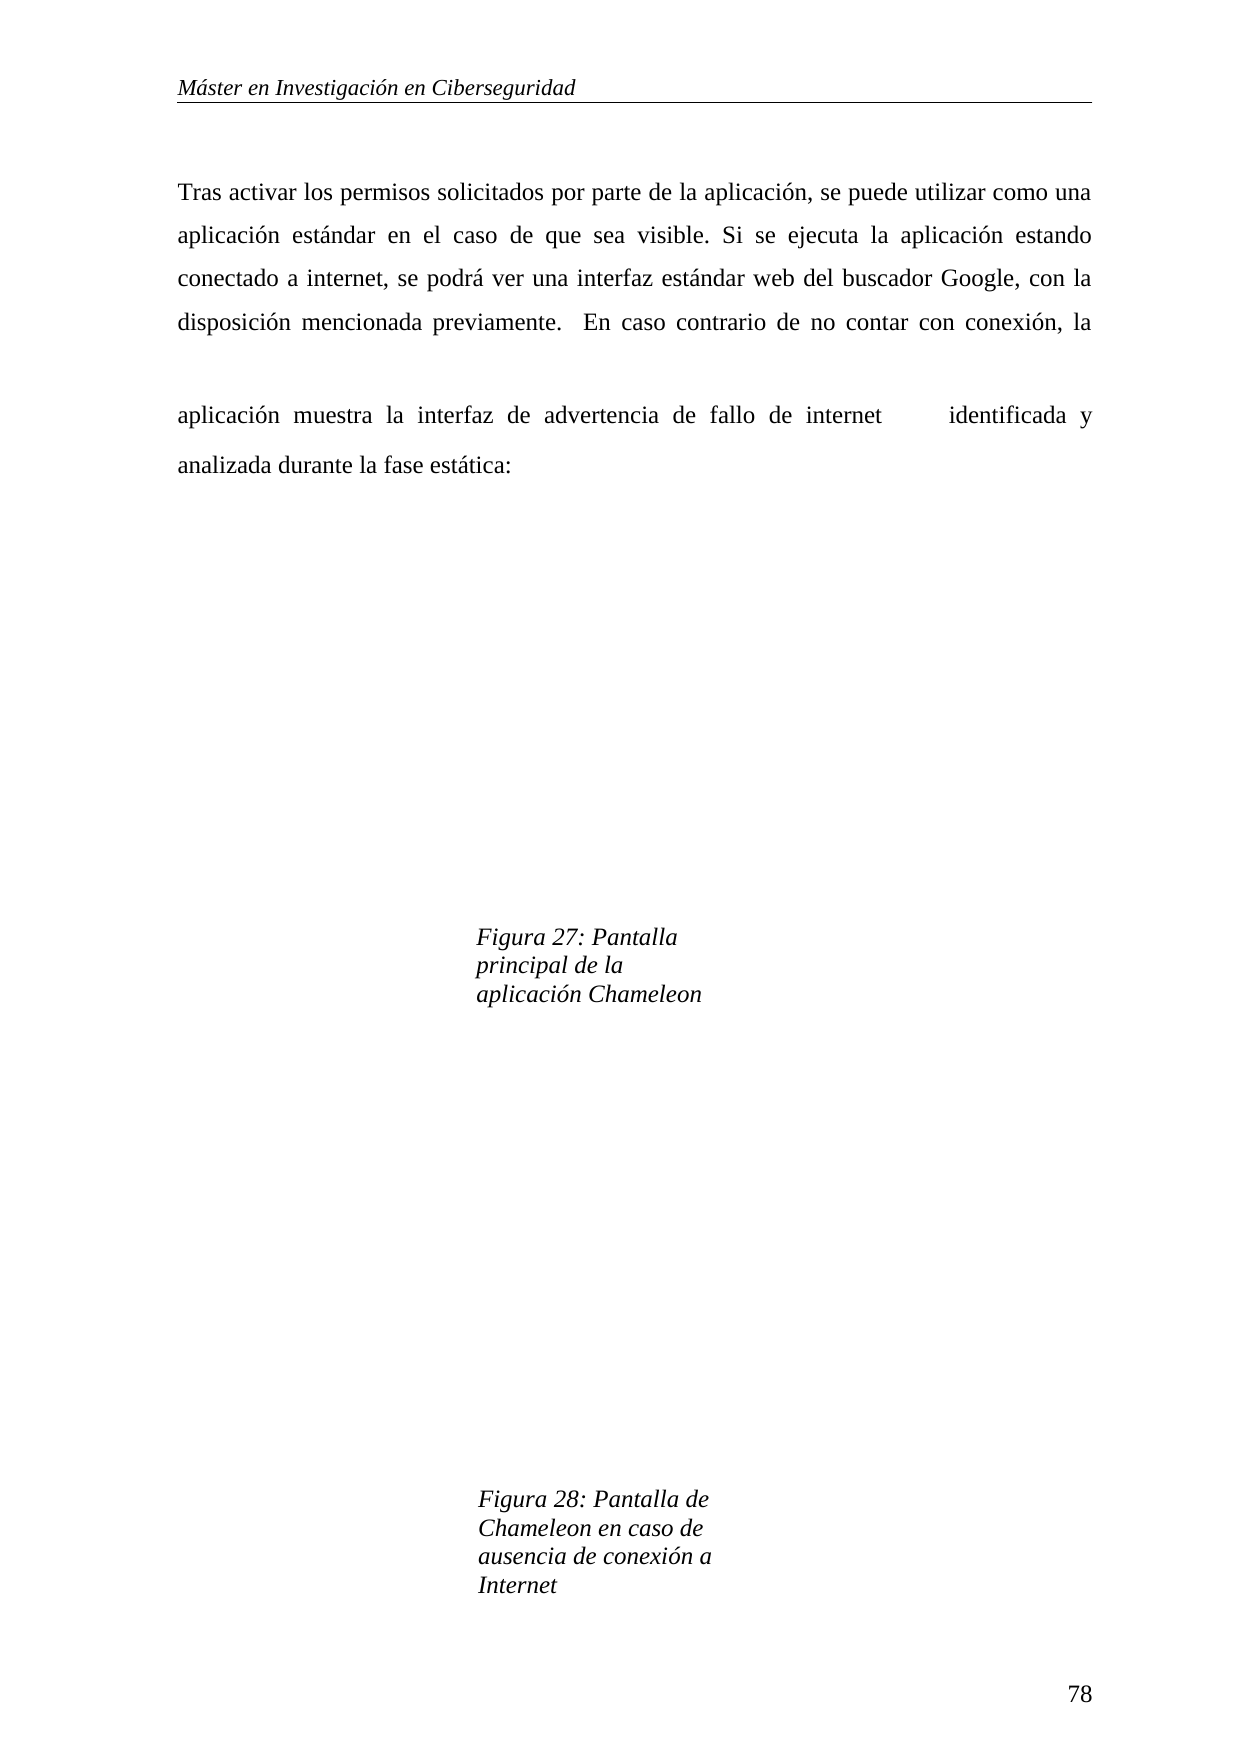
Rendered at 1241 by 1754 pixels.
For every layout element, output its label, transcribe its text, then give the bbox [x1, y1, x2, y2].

text Tras activar los permisos solicitados por parte de la aplicación, se puede utilizar como una aplicación estándar en el caso de que sea visible. Si se ejecuta la aplicación estando conectado a internet, se podrá ver una interfaz estándar web del buscador Google, con la disposición mencionada previamente. En caso contrario de no contar con conexión, la aplicación muestra la interfaz de advertencia de fallo de internet identificada y analizada durante la fase estática:Durante la ejecución del malware también se puede observar una notificación permanente que simula que el sistema Play Protect (mencionado en la sección de estado del arte de esta memoria) en se encuentra en funcionamiento constante: [177, 177, 1092, 479]
